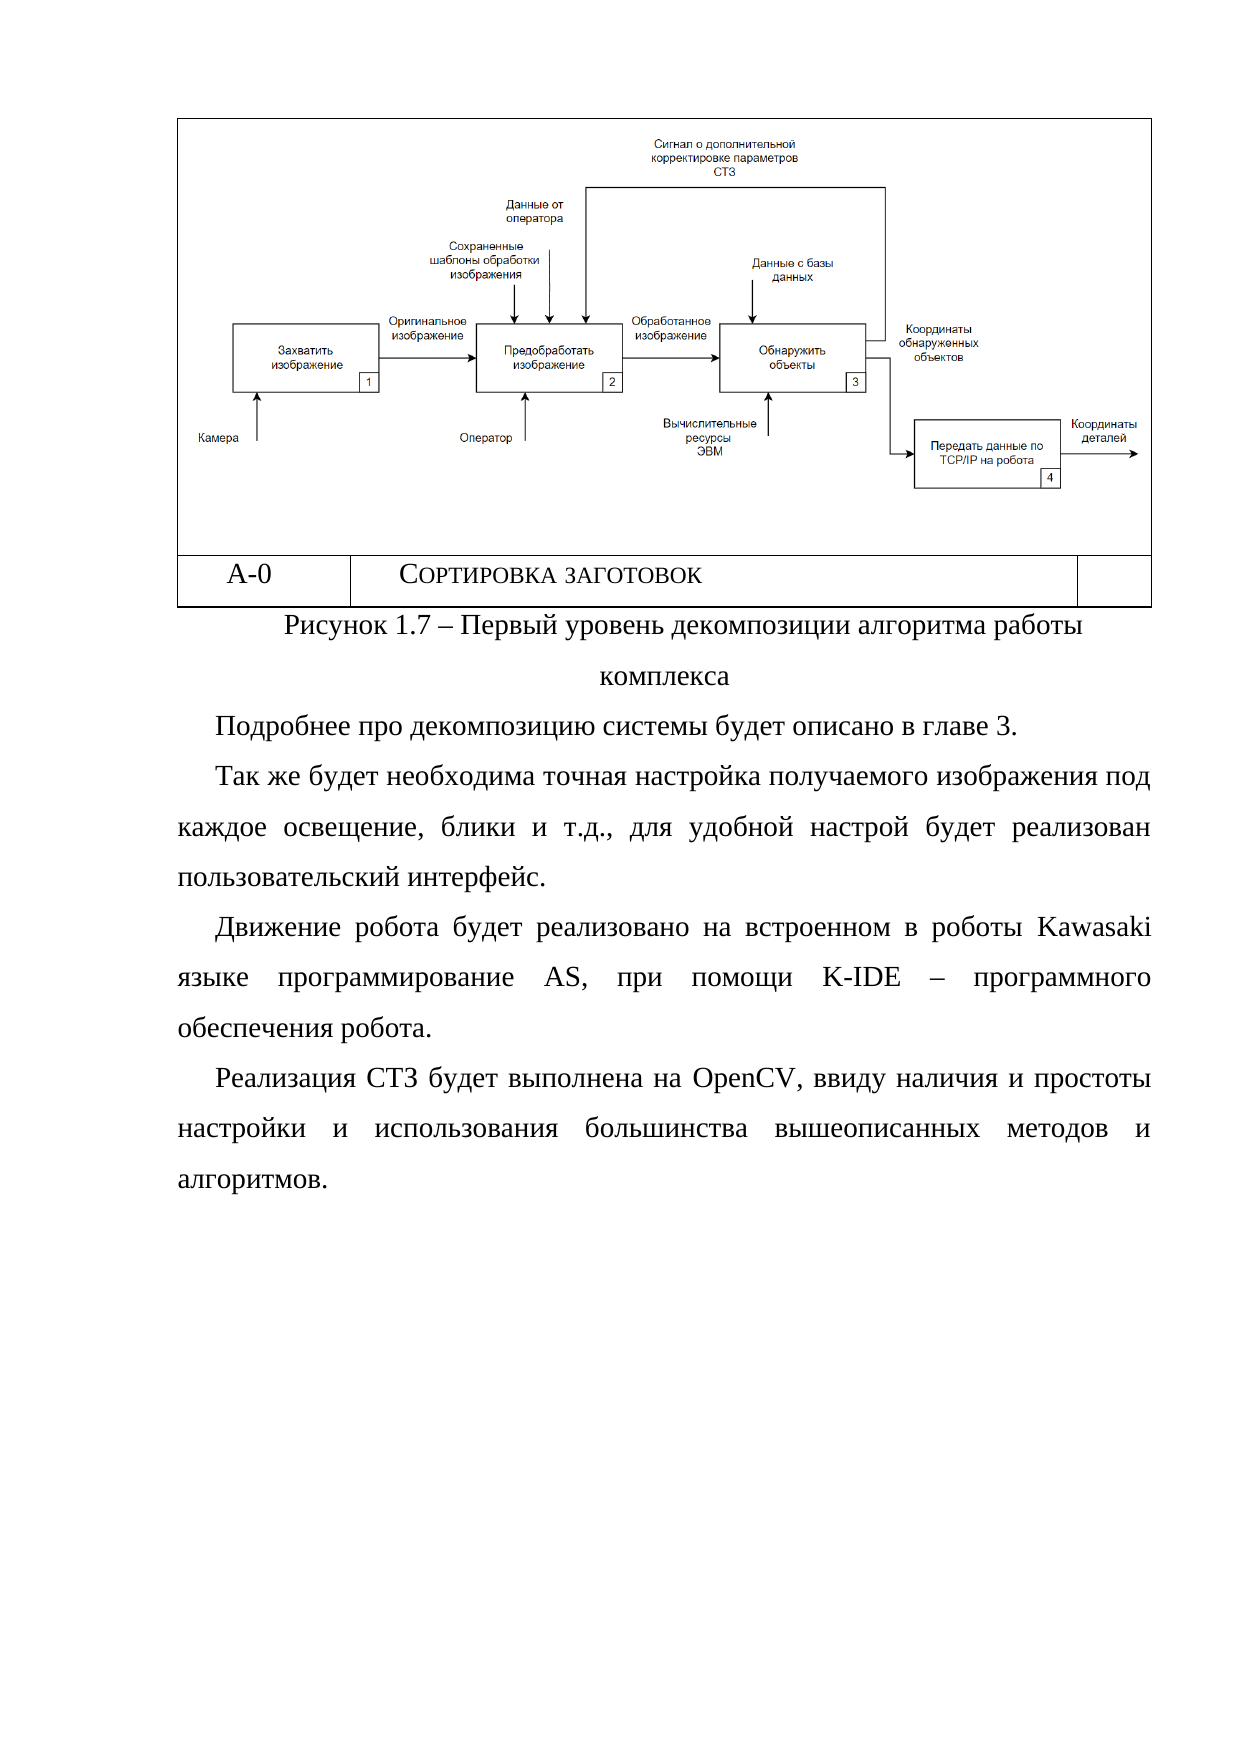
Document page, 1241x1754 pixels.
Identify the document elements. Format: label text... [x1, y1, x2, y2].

text Движение робота будет реализовано на встроенном в роботы Kawasaki языке программирование AS, при помощи K-IDE – программного обеспечения робота. [177, 909, 1152, 1043]
text Подробнее про декомпозицию системы будет описано в главе 3. [177, 708, 1152, 742]
table_cell [1078, 556, 1151, 606]
table_cell A-0 [178, 556, 350, 606]
text Реализация СТЗ будет выполнена на OpenCV, ввиду наличия и простоты настройки и использования большинства вышеописанных методов и алгоритмов. [177, 1060, 1152, 1194]
picture [178, 119, 1144, 498]
table_header [178, 119, 1151, 555]
text Рисунок 1.7 – Первый уровень декомпозиции алгоритма работы комплекса [177, 608, 1152, 691]
table_cell Сортировка заготовок [351, 556, 1077, 606]
text Так же будет необходима точная настройка получаемого изображения под каждое освещение, блики и т.д., для удобной настрой будет реализован пользовательский интерфейс. [177, 758, 1152, 892]
